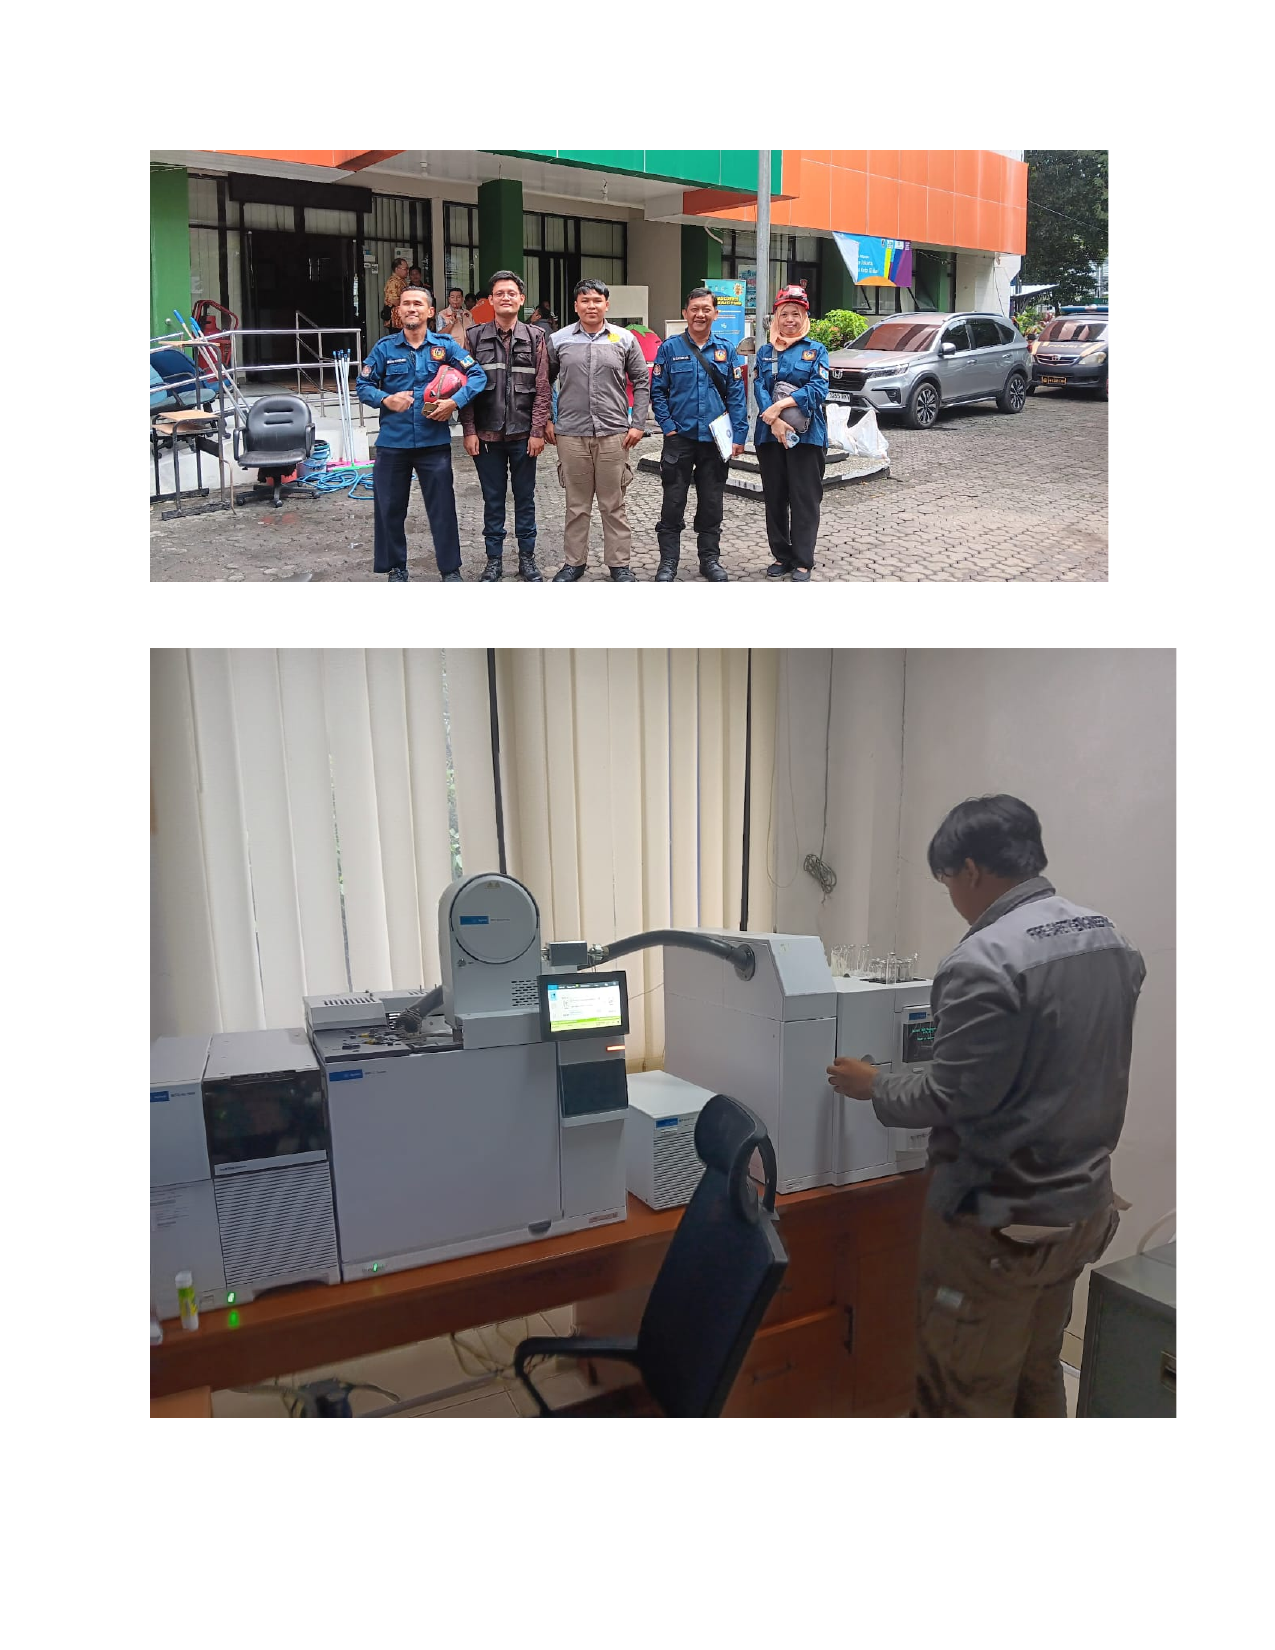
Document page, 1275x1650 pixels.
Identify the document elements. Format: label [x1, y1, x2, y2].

picture [150, 150, 1109, 582]
picture [150, 648, 1177, 1418]
